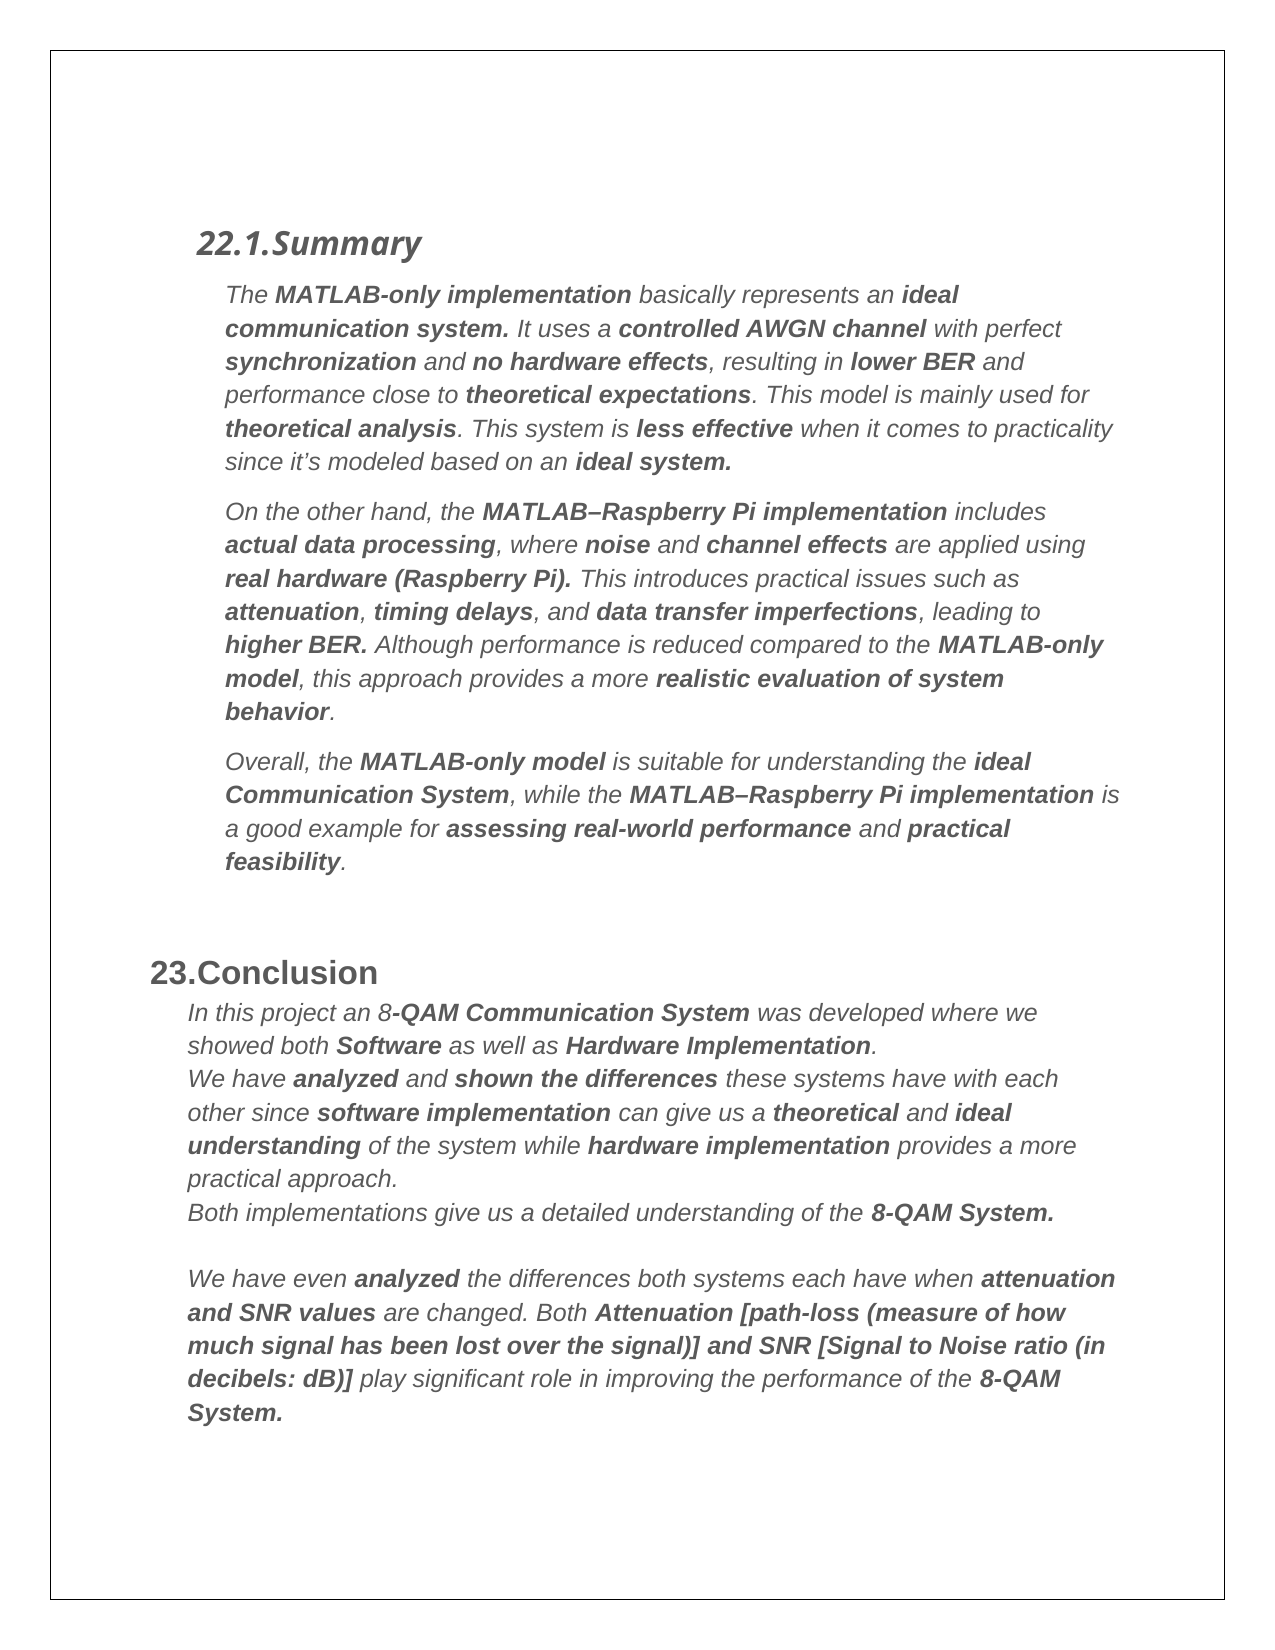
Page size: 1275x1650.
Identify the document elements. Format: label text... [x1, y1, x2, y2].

list We have analyzed and shown the differences these systems have with each other since software implementation can give us a theoretical and ideal understanding of the system while hardware implementation provides a more practical approach. [187, 1064, 1125, 1193]
list Both implementations give us a detailed understanding of the 8-QAM System. [187, 1198, 1125, 1226]
text Overall, the MATLAB-only model is suitable for understanding the ideal Communication System, while the MATLAB–Raspberry Pi implementation is a good example for assessing real-world performance and practical feasibility. [225, 747, 1125, 876]
list We have even analyzed the differences both systems each have when attenuation and SNR values are changed. Both Attenuation [path-loss (measure of how much signal has been lost over the signal)] and SNR [Signal to Noise ratio (in decibels: dB)] play significant role in improving the performance of the 8-QAM System. [187, 1264, 1125, 1426]
text The MATLAB-only implementation basically represents an ideal communication system. It uses a controlled AWGN channel with perfect synchronization and no hardware effects, resulting in lower BER and performance close to theoretical expectations. This model is mainly used for theoretical analysis. This system is less effective when it comes to practicality since it’s modeled based on an ideal system. [225, 280, 1125, 476]
list In this project an 8-QAM Communication System was developed where we showed both Software as well as Hardware Implementation. [187, 998, 1125, 1060]
subtitle Summary [197, 219, 1125, 265]
list Conclusion [150, 953, 1125, 991]
text On the other hand, the MATLAB–Raspberry Pi implementation includes actual data processing, where noise and channel effects are applied using real hardware (Raspberry Pi). This introduces practical issues such as attenuation, timing delays, and data transfer imperfections, leading to higher BER. Although performance is reduced compared to the MATLAB-only model, this approach provides a more realistic evaluation of system behavior. [225, 497, 1125, 726]
